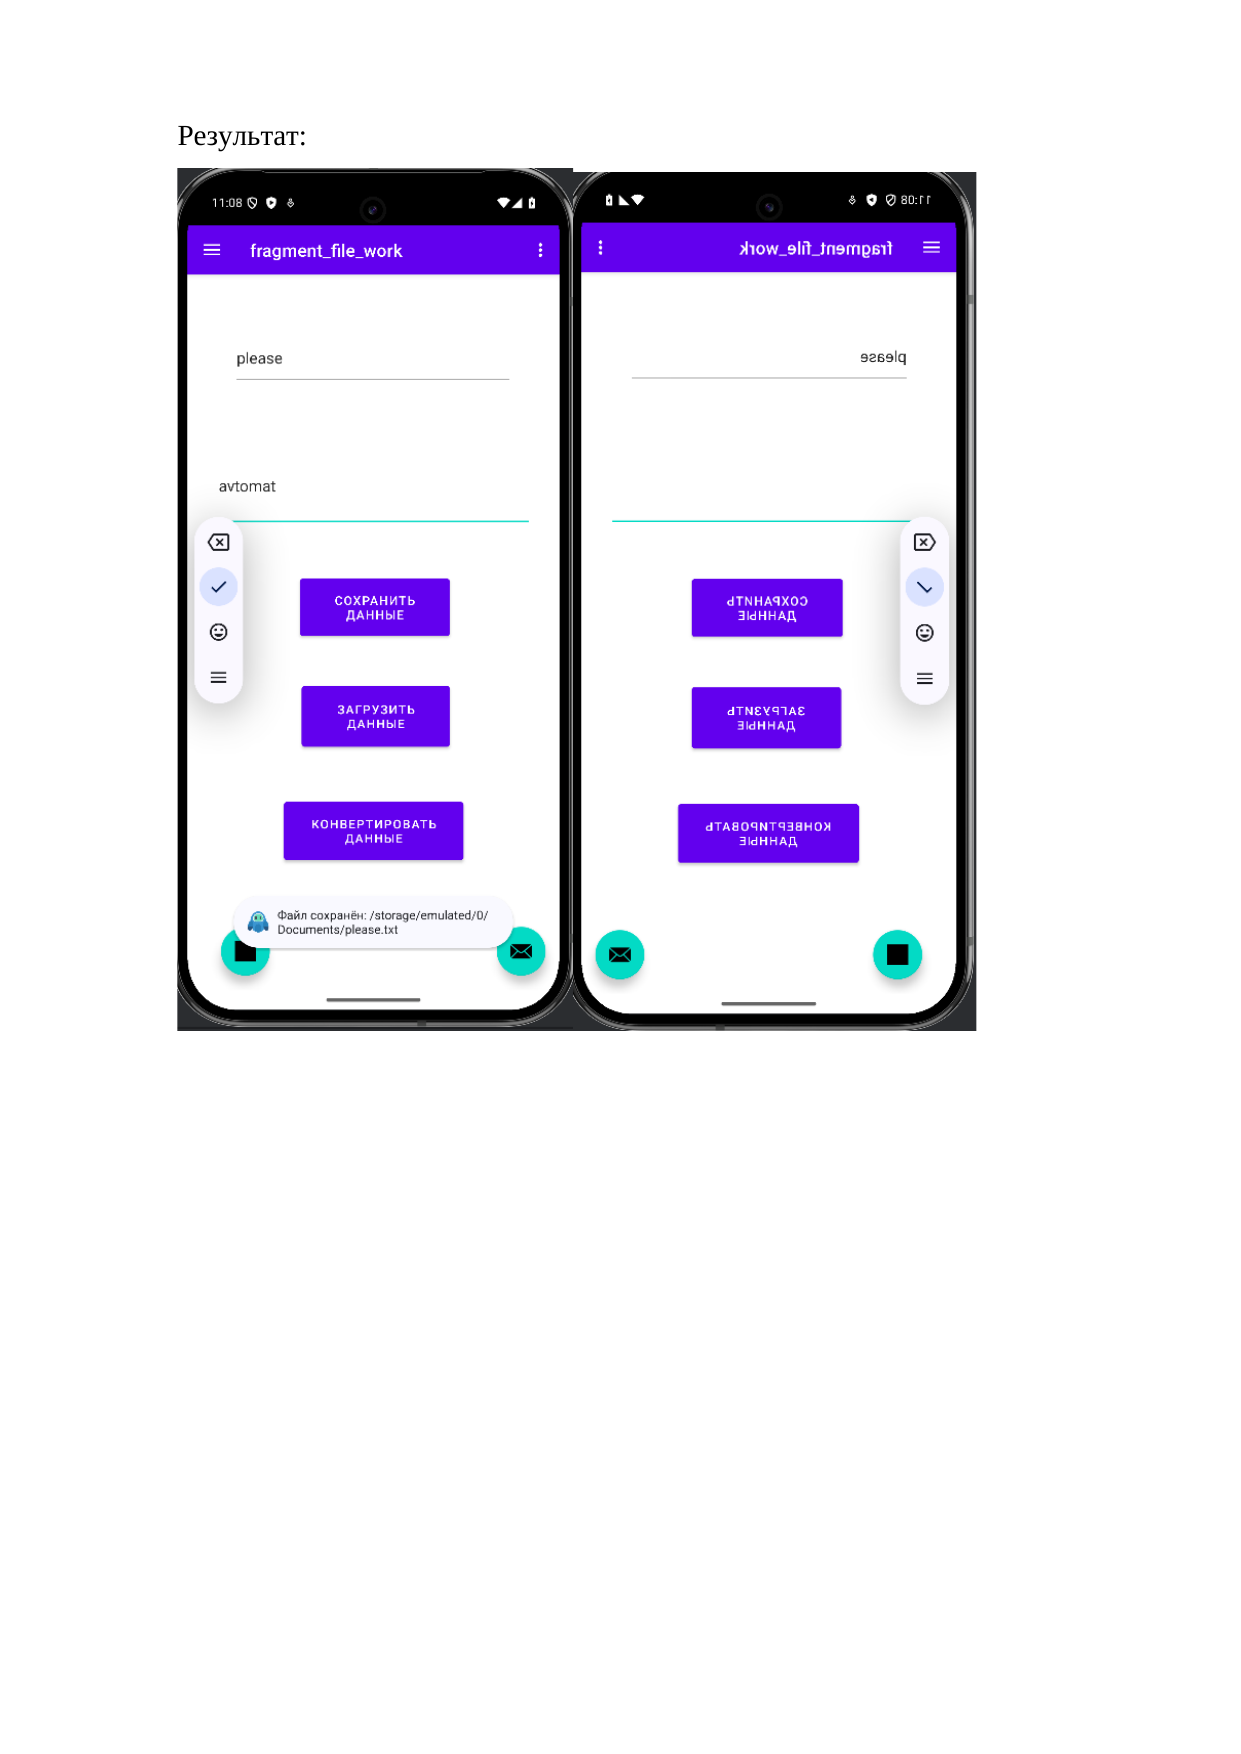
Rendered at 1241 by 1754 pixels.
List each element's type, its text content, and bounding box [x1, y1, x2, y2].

text Результат: [177, 118, 1152, 152]
picture [177, 168, 977, 1031]
